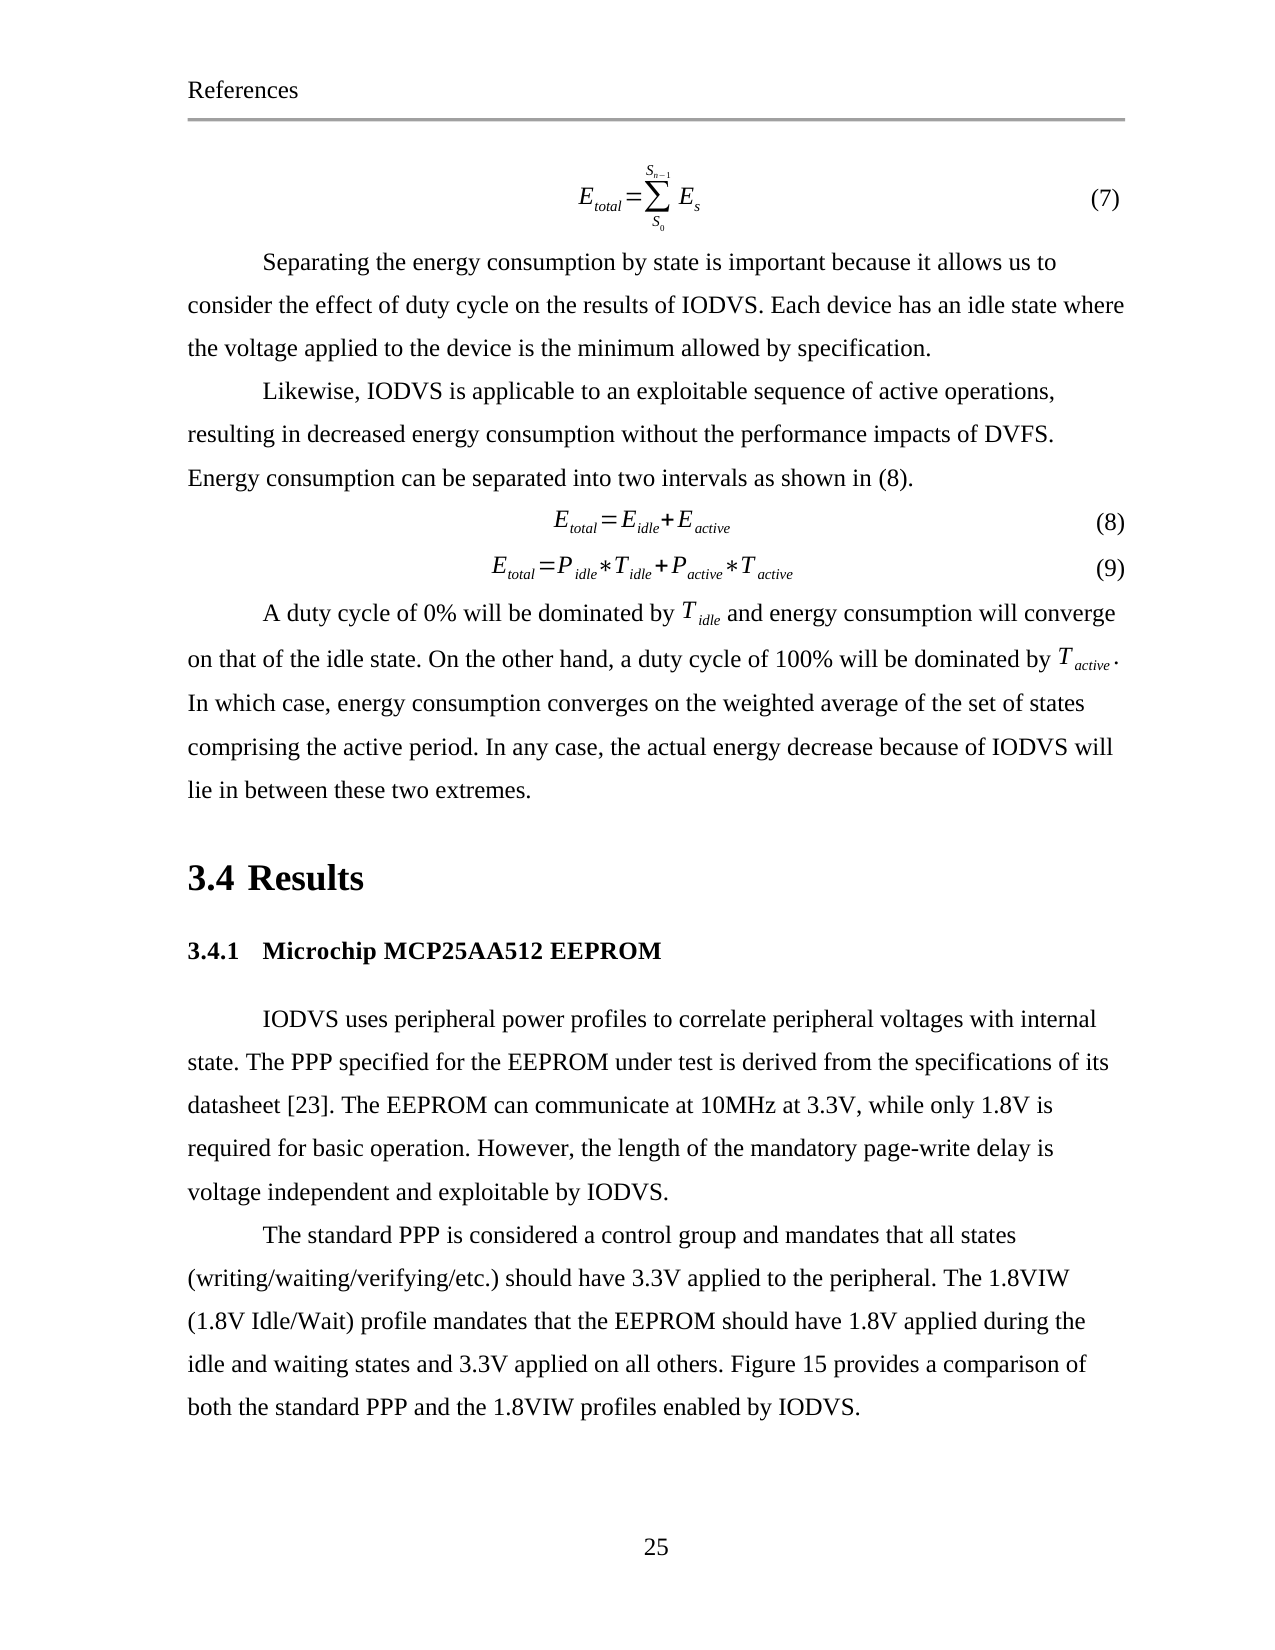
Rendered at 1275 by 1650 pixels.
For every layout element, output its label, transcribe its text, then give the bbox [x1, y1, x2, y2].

table_header [188, 506, 1096, 551]
text IODVS uses peripheral power profiles to correlate peripheral voltages with internal state. The PPP specified for the EEPROM under test is derived from the specifications of its datasheet. The EEPROM can communicate at 10MHz at 3.3V, while only 1.8V is required for basic operation. However, the length of the mandatory page-write delay is voltage independent and exploitable by IODVS. [187, 1004, 1125, 1205]
text Separating the energy consumption by state is important because it allows us to consider the effect of duty cycle on the results of IODVS. Each device has an idle state where the voltage applied to the device is the minimum allowed by specification. [187, 247, 1125, 362]
table_cell [188, 551, 1096, 597]
text The standard PPP is considered a control group and mandates that all states (writing/waiting/verifying/etc.) should have 3.3V applied to the peripheral. The 1.8VIW (1.8V Idle/Wait) profile mandates that the EEPROM should have 1.8V applied during the idle and waiting states and 3.3V applied on all others. Figure 15 provides a comparison of both the standard PPP and the 1.8VIW profiles enabled by IODVS. [187, 1220, 1125, 1421]
subtitle Microchip MCP25AA512 EEPROM [187, 936, 1125, 965]
subtitle Results [187, 855, 1125, 898]
text A duty cycle of 0% will be dominated by and energy consumption will converge on that of the idle state. On the other hand, a duty cycle of 100% will be dominated by In which case, energy consumption converges on the weighted average of the set of states comprising the active period. In any case, the actual energy decrease because of IODVS will lie in between these two extremes. [187, 597, 1125, 803]
table_cell (7) [1091, 161, 1125, 247]
table_cell (9) [1096, 551, 1125, 597]
table_cell [188, 161, 1091, 247]
text Likewise, IODVS is applicable to an exploitable sequence of active operations, resulting in decreased energy consumption without the performance impacts of DVFS. Energy consumption can be separated into two intervals as shown in (8). [187, 376, 1125, 491]
table_header (8) [1096, 506, 1125, 551]
